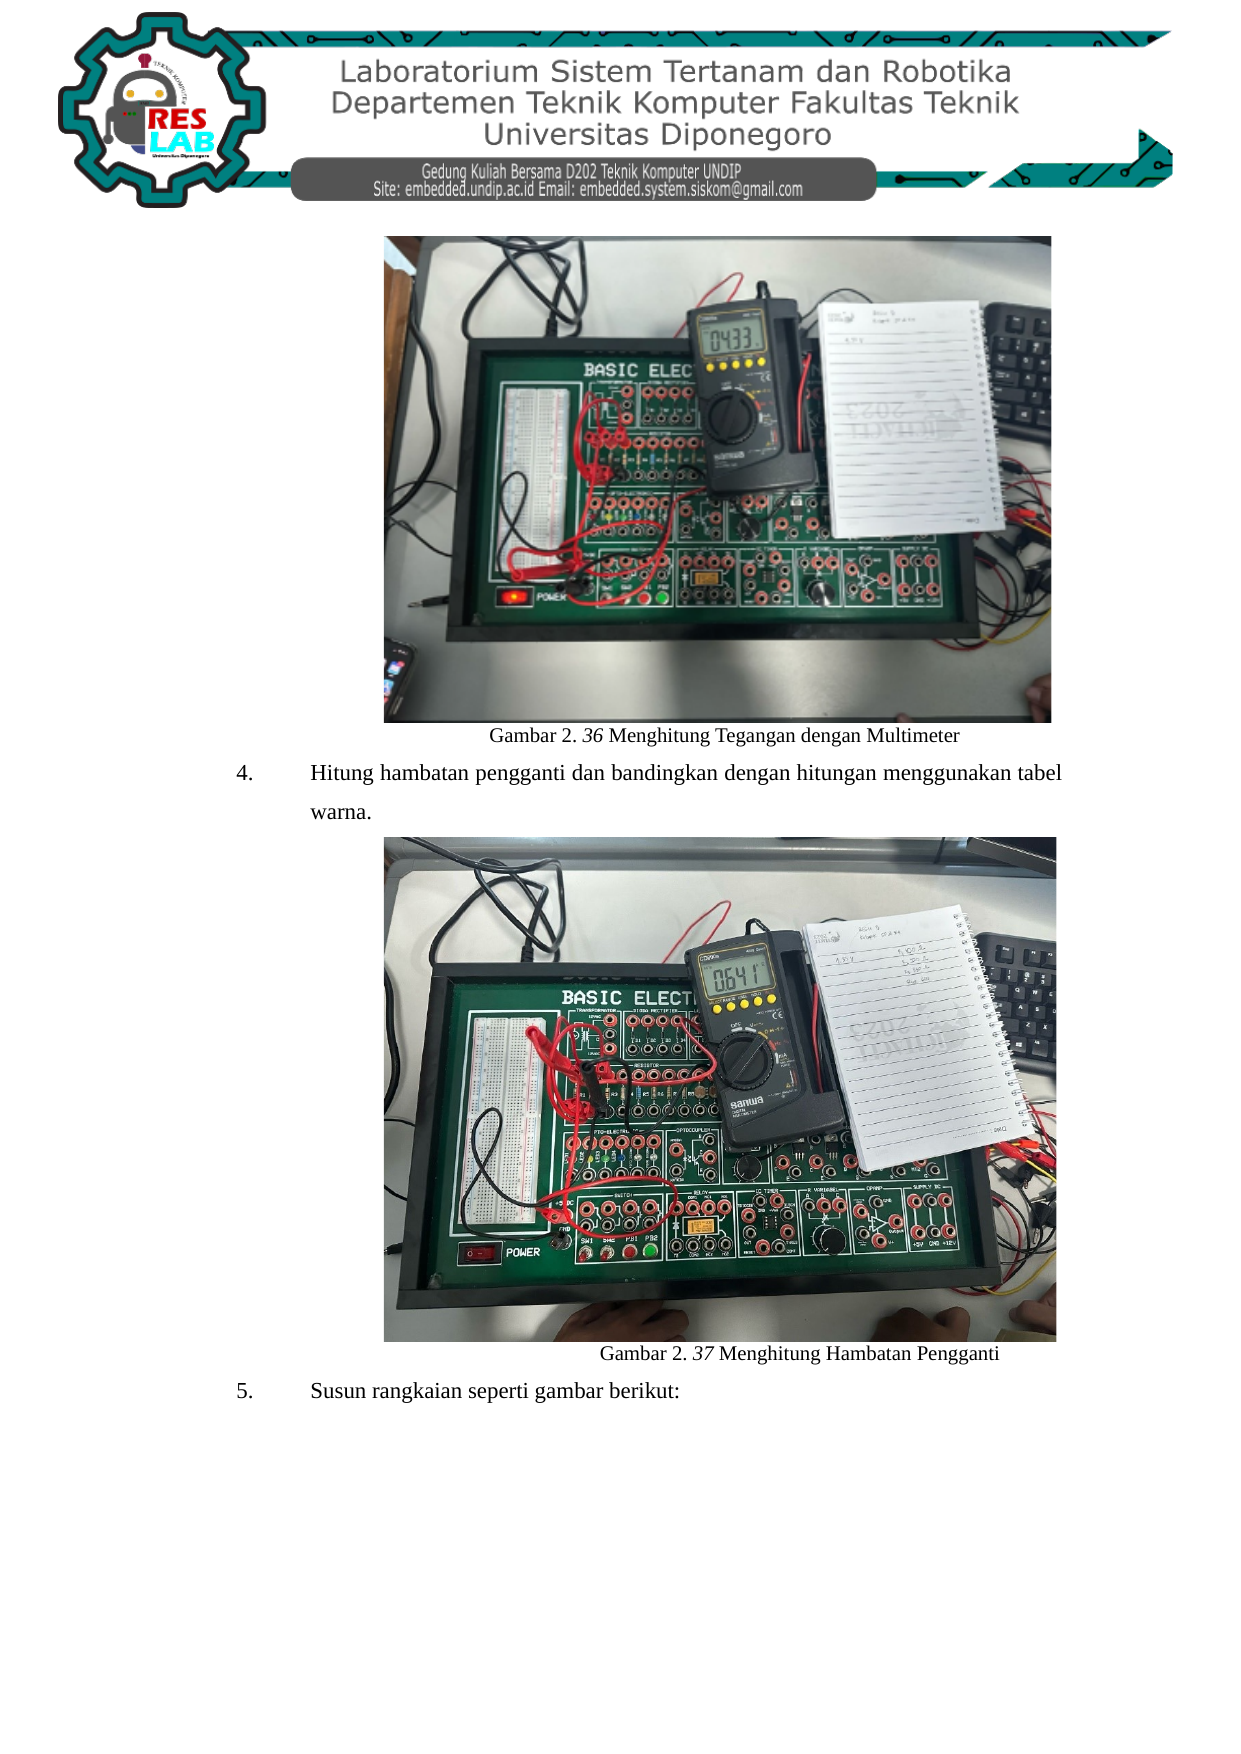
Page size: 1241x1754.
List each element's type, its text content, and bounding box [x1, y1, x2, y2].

picture [383, 837, 1057, 1342]
list Hitung hambatan pengganti dan bandingkan dengan hitungan menggunakan tabel warna. [236, 758, 1063, 824]
picture [383, 236, 1052, 723]
text Gambar 2. 36 Menghitung Tegangan dengan Multimeter [312, 722, 1063, 747]
text Gambar 2. 37 Menghitung Hambatan Pengganti [533, 1341, 1063, 1365]
picture [57, 11, 1173, 208]
list Susun rangkaian seperti gambar berikut: [236, 1377, 1063, 1404]
